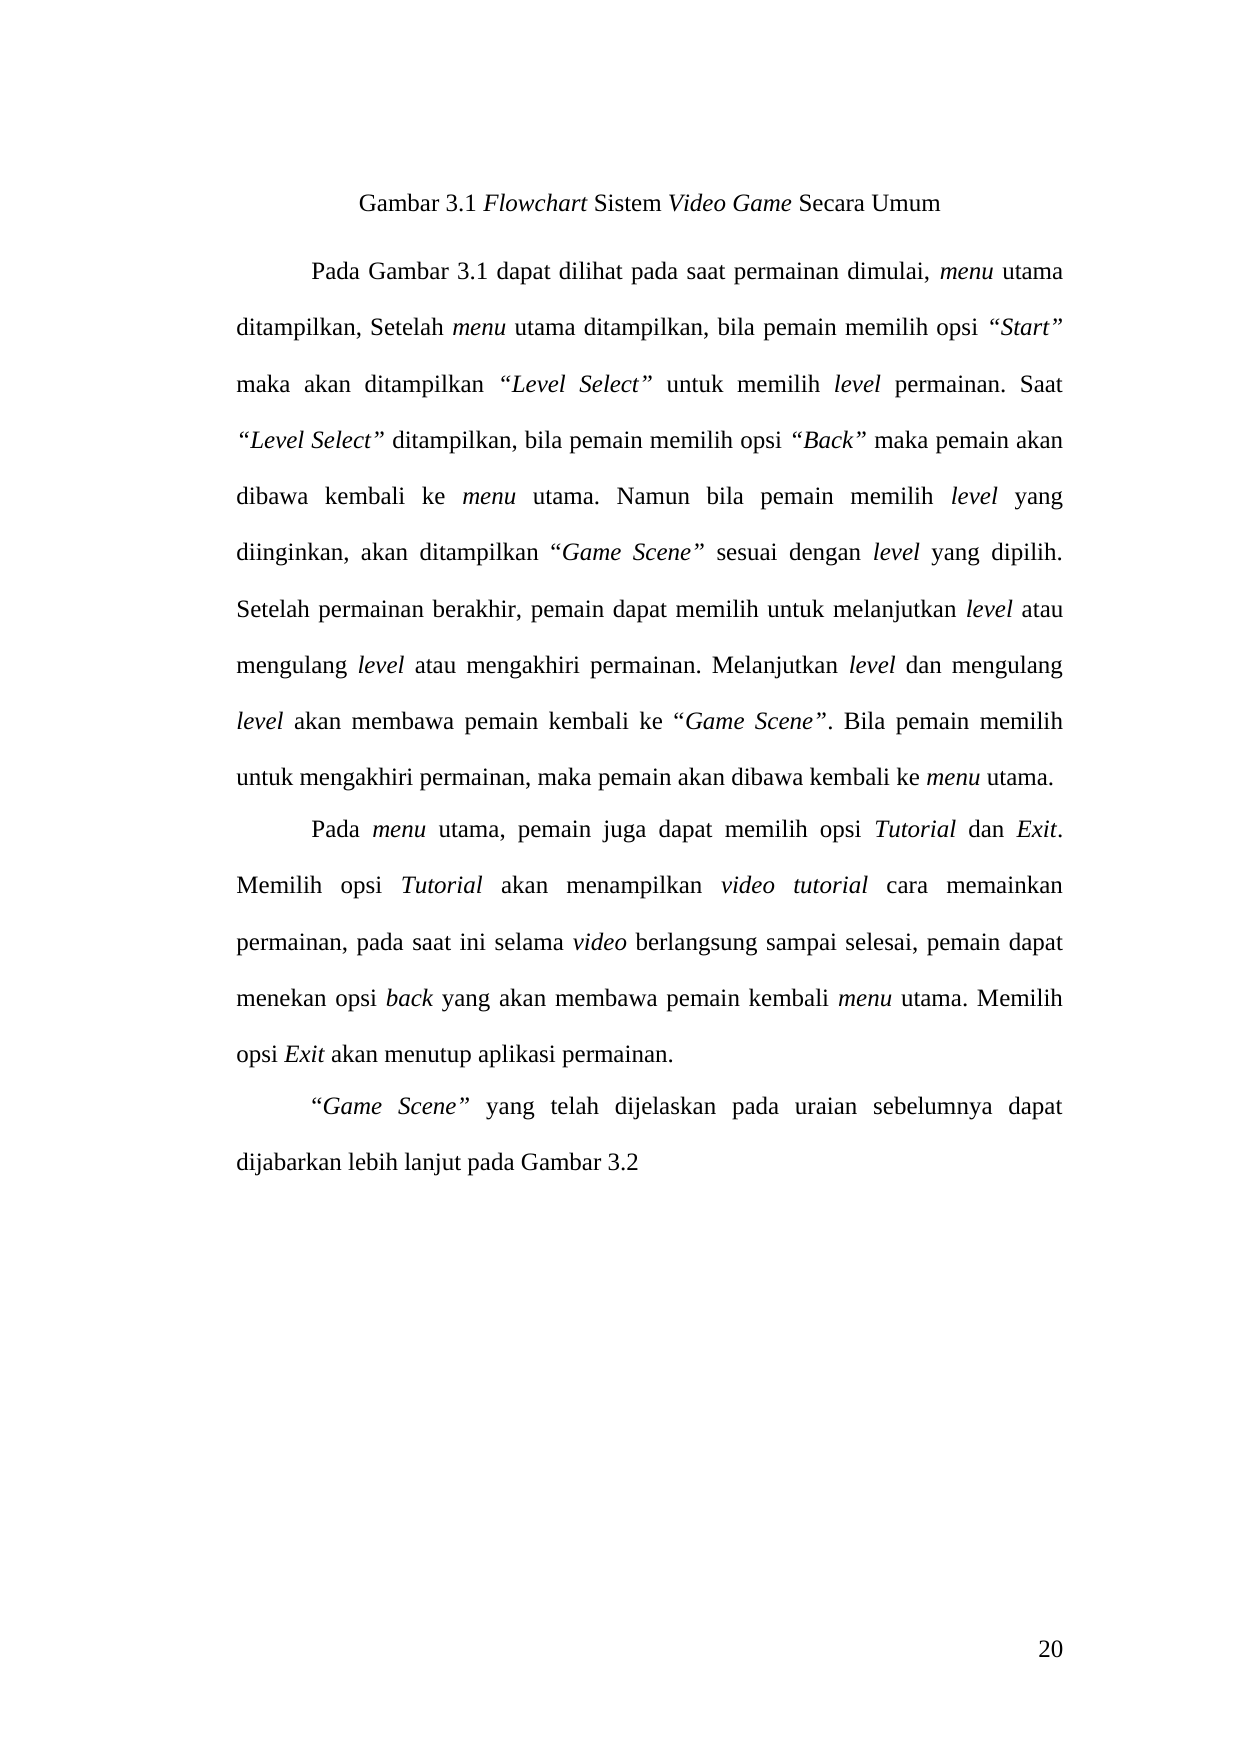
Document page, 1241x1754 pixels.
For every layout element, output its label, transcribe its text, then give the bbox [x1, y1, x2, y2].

text Pada Gambar 3.1 dapat dilihat pada saat permainan dimulai, menu utama ditampilkan, Setelah menu utama ditampilkan, bila pemain memilih opsi “Start” maka akan ditampilkan “Level Select” untuk memilih level permainan. Saat “Level Select” ditampilkan, bila pemain memilih opsi “Back” maka pemain akan dibawa kembali ke menu utama. Namun bila pemain memilih level yang diinginkan, akan ditampilkan “Game Scene” sesuai dengan level yang dipilih. Setelah permainan berakhir, pemain dapat memilih untuk melanjutkan level atau mengulang level atau mengakhiri permainan. Melanjutkan level dan mengulang level akan membawa pemain kembali ke “Game Scene”. Bila pemain memilih untuk mengakhiri permainan, maka pemain akan dibawa kembali ke menu utama. [236, 252, 1063, 796]
text Gambar 3.1 Flowchart Sistem Video Game Secara Umum [236, 183, 1063, 221]
text “Game Scene” yang telah dijelaskan pada uraian sebelumnya dapat dijabarkan lebih lanjut pada Gambar 3.2 [236, 1087, 1063, 1181]
text Pada menu utama, pemain juga dapat memilih opsi Tutorial dan Exit. Memilih opsi Tutorial akan menampilkan video tutorial cara memainkan permainan, pada saat ini selama video berlangsung sampai selesai, pemain dapat menekan opsi back yang akan membawa pemain kembali menu utama. Memilih opsi Exit akan menutup aplikasi permainan. [236, 810, 1063, 1072]
